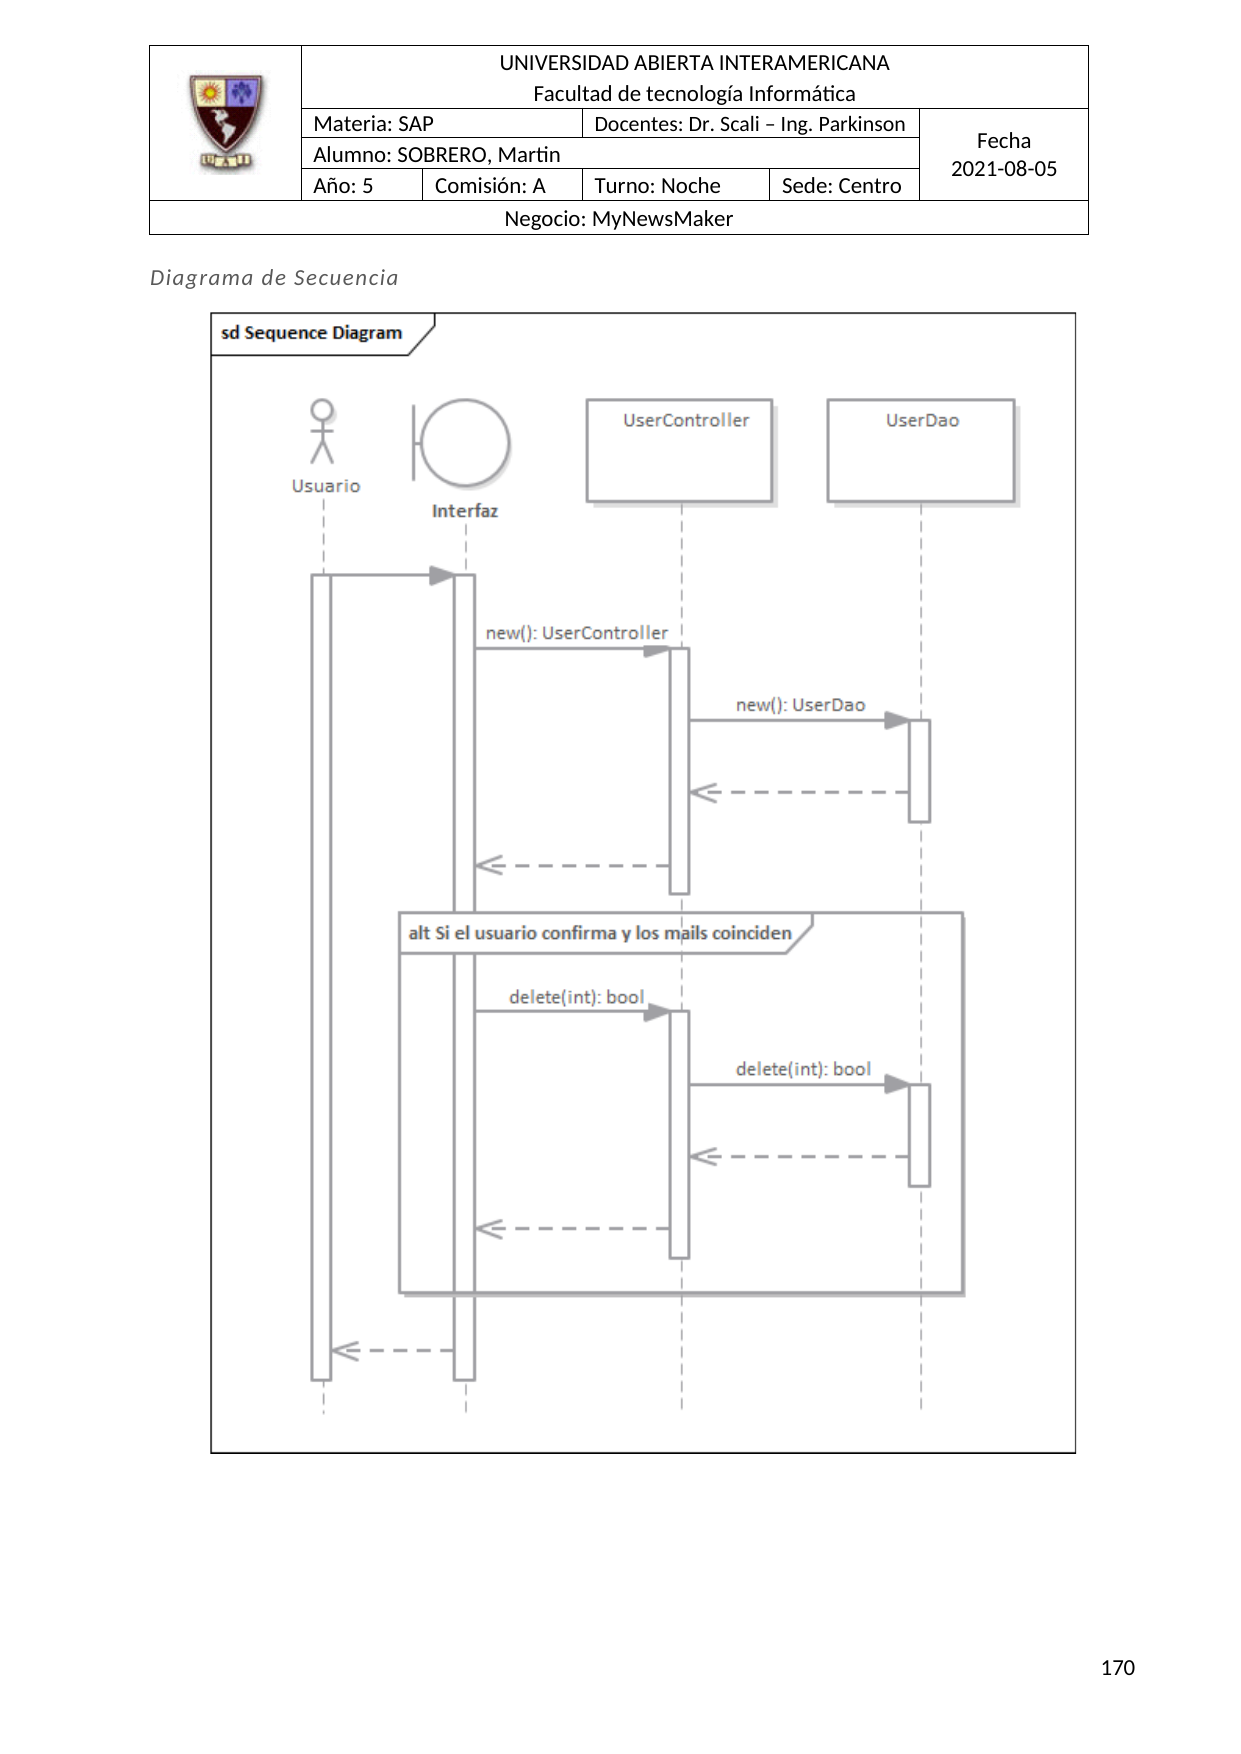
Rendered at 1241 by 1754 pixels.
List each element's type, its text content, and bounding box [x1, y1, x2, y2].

picture [175, 67, 276, 180]
subtitle Diagrama de Secuencia [150, 263, 1135, 291]
picture [209, 311, 1077, 1454]
